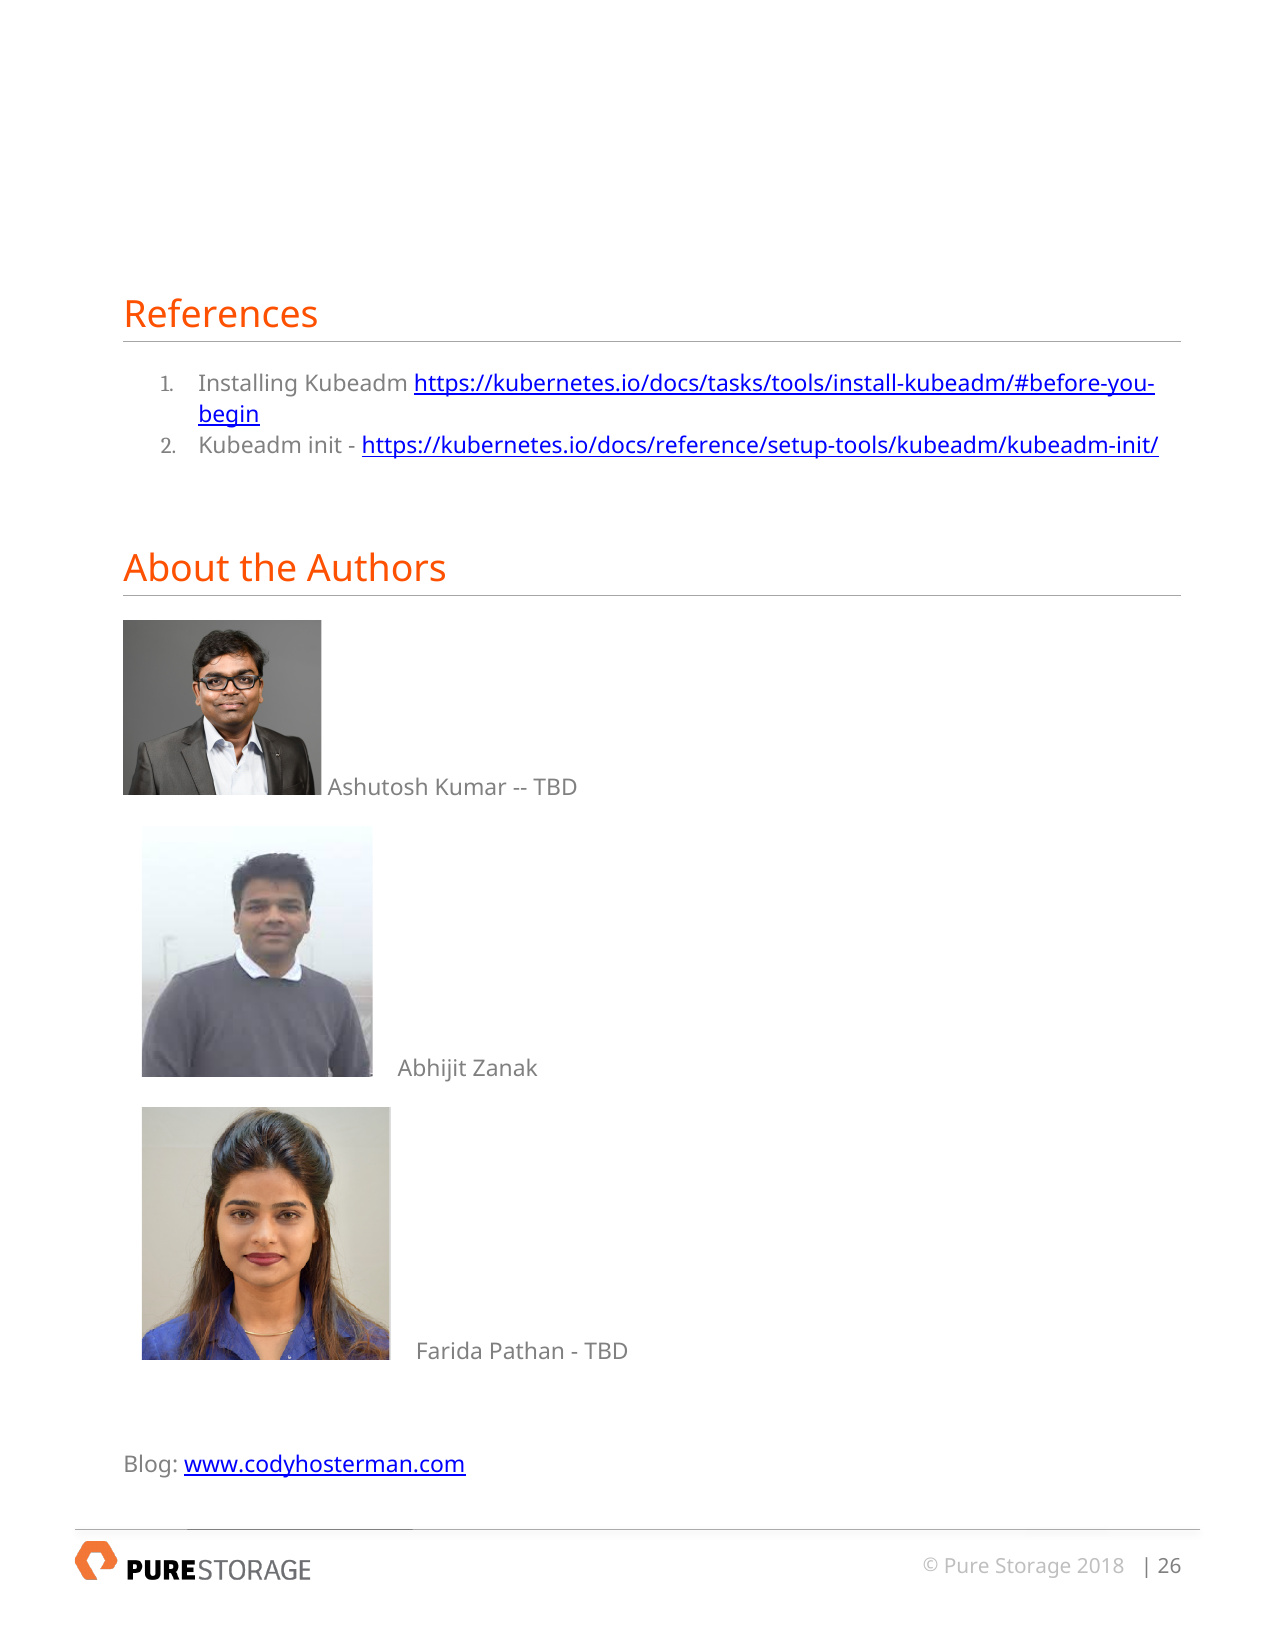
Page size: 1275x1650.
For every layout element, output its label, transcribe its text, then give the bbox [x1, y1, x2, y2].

list Kubeadm init - https://kubernetes.io/docs/reference/setup-tools/kubeadm/kubeadm-init/ [161, 429, 1181, 460]
text About the Authors [123, 542, 1181, 595]
subtitle References [123, 287, 1181, 341]
picture [74, 1541, 311, 1580]
picture [123, 620, 322, 795]
text Abhijit Zanak [123, 827, 1181, 1083]
text Ashutosh Kumar -- TBD [123, 621, 1181, 802]
text Blog: www.codyhosterman.com [123, 1447, 1181, 1479]
text Farida Pathan - TBD [123, 1108, 1181, 1366]
list Installing Kubeadm https://kubernetes.io/docs/tasks/tools/install-kubeadm/#before-you-begin [161, 367, 1181, 429]
